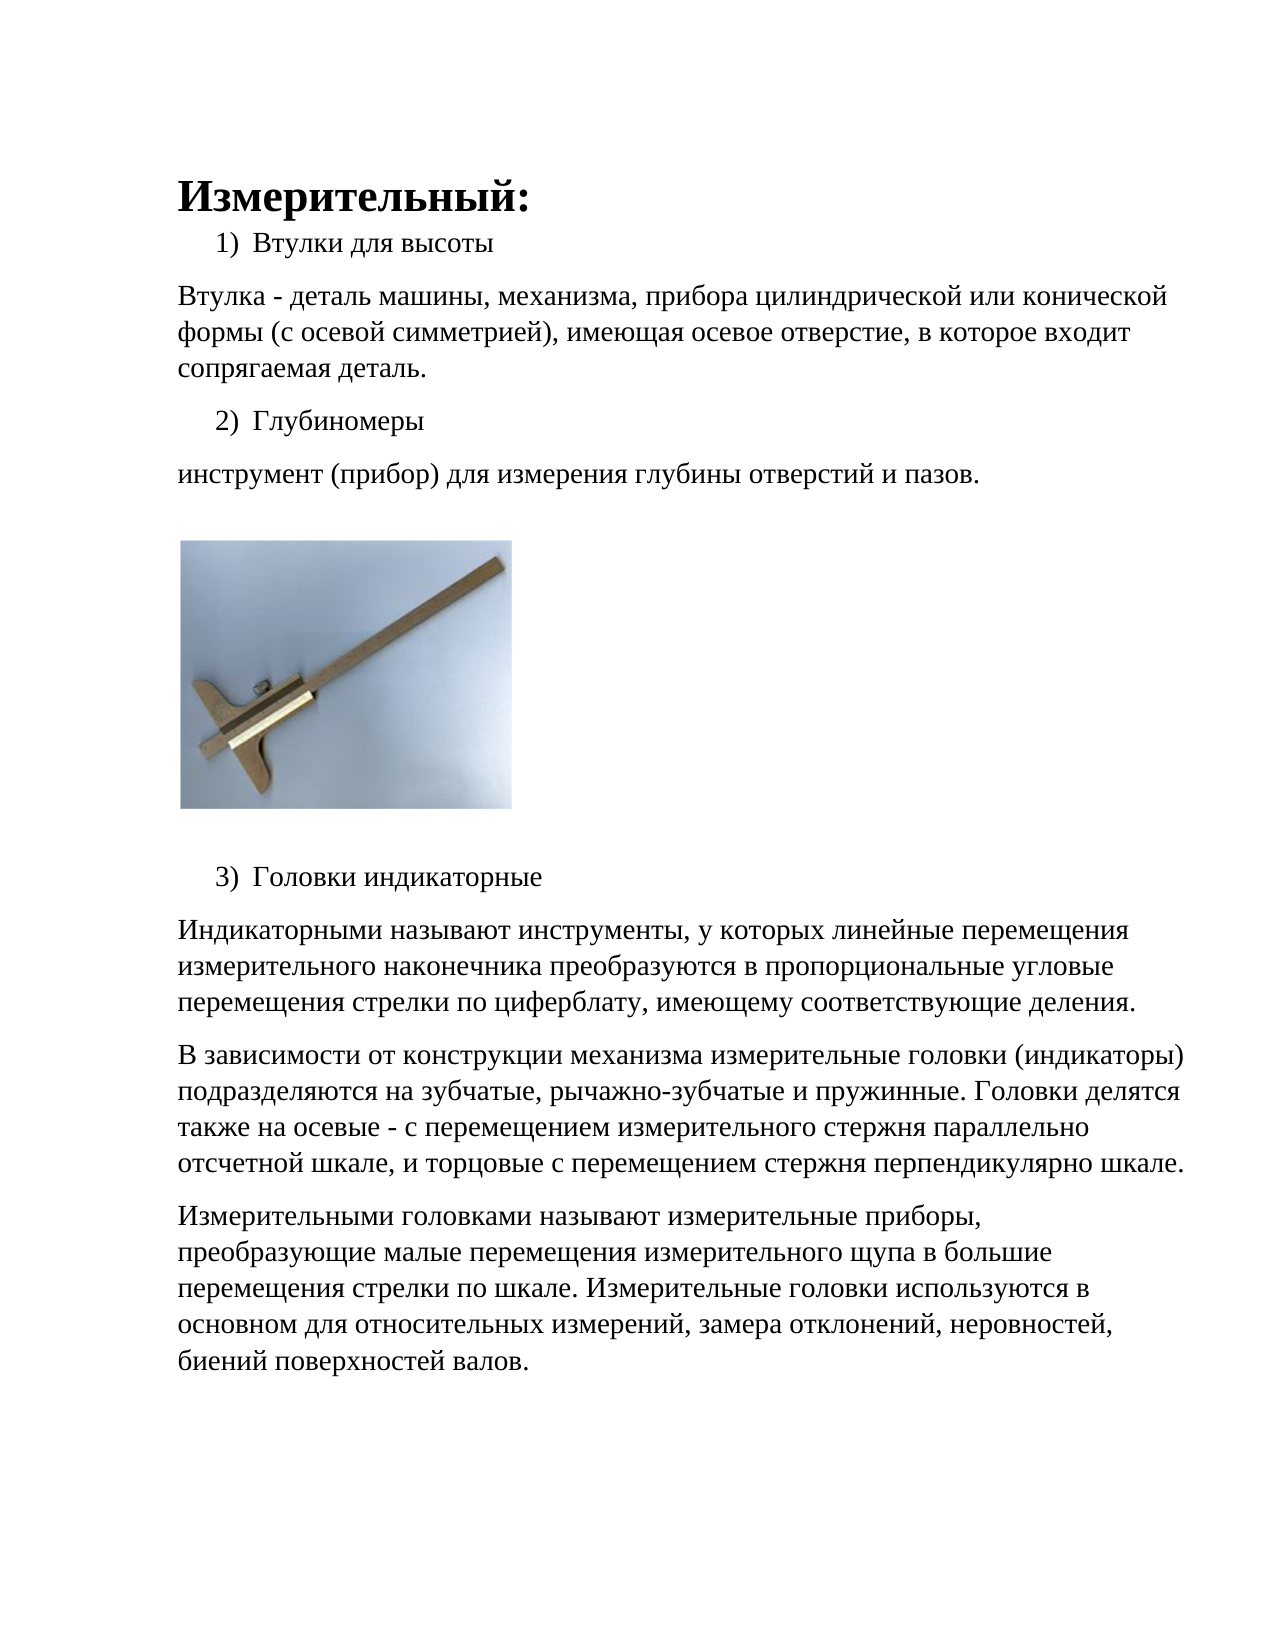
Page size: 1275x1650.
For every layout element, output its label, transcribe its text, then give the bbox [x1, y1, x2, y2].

text инструмент (прибор) для измерения глубины отверстий и пазов. [177, 456, 1186, 489]
text Индикаторными называют инструменты, у которых линейные перемещения измерительного наконечника преобразуются в пропорциональные угловые перемещения стрелки по циферблату, имеющему соответствующие деления. [177, 912, 1186, 1018]
picture [181, 541, 511, 808]
text Измерительными головками называют измерительные приборы, преобразующие малые перемещения измерительного щупа в большие перемещения стрелки по шкале. Измерительные головки используются в основном для относительных измерений, замера отклонений, неровностей, биений поверхностей валов. [177, 1198, 1186, 1376]
list Глубиномеры [215, 403, 1186, 436]
list Втулки для высоты [215, 225, 1186, 258]
subtitle Измерительный: [177, 168, 1186, 221]
text Втулка - деталь машины, механизма, прибора цилиндрической или конической формы (с осевой симметрией), имеющая осевое отверстие, в которое входит сопрягаемая деталь. [177, 278, 1186, 384]
text В зависимости от конструкции механизма измерительные головки (индикаторы) подразделяются на зубчатые, рычажно-зубчатые и пружинные. Головки делятся также на осевые - с перемещением измерительного стержня параллельно отсчетной шкале, и торцовые с перемещением стержня перпендикулярно шкале. [177, 1037, 1186, 1179]
list Головки индикаторные [215, 859, 1186, 893]
